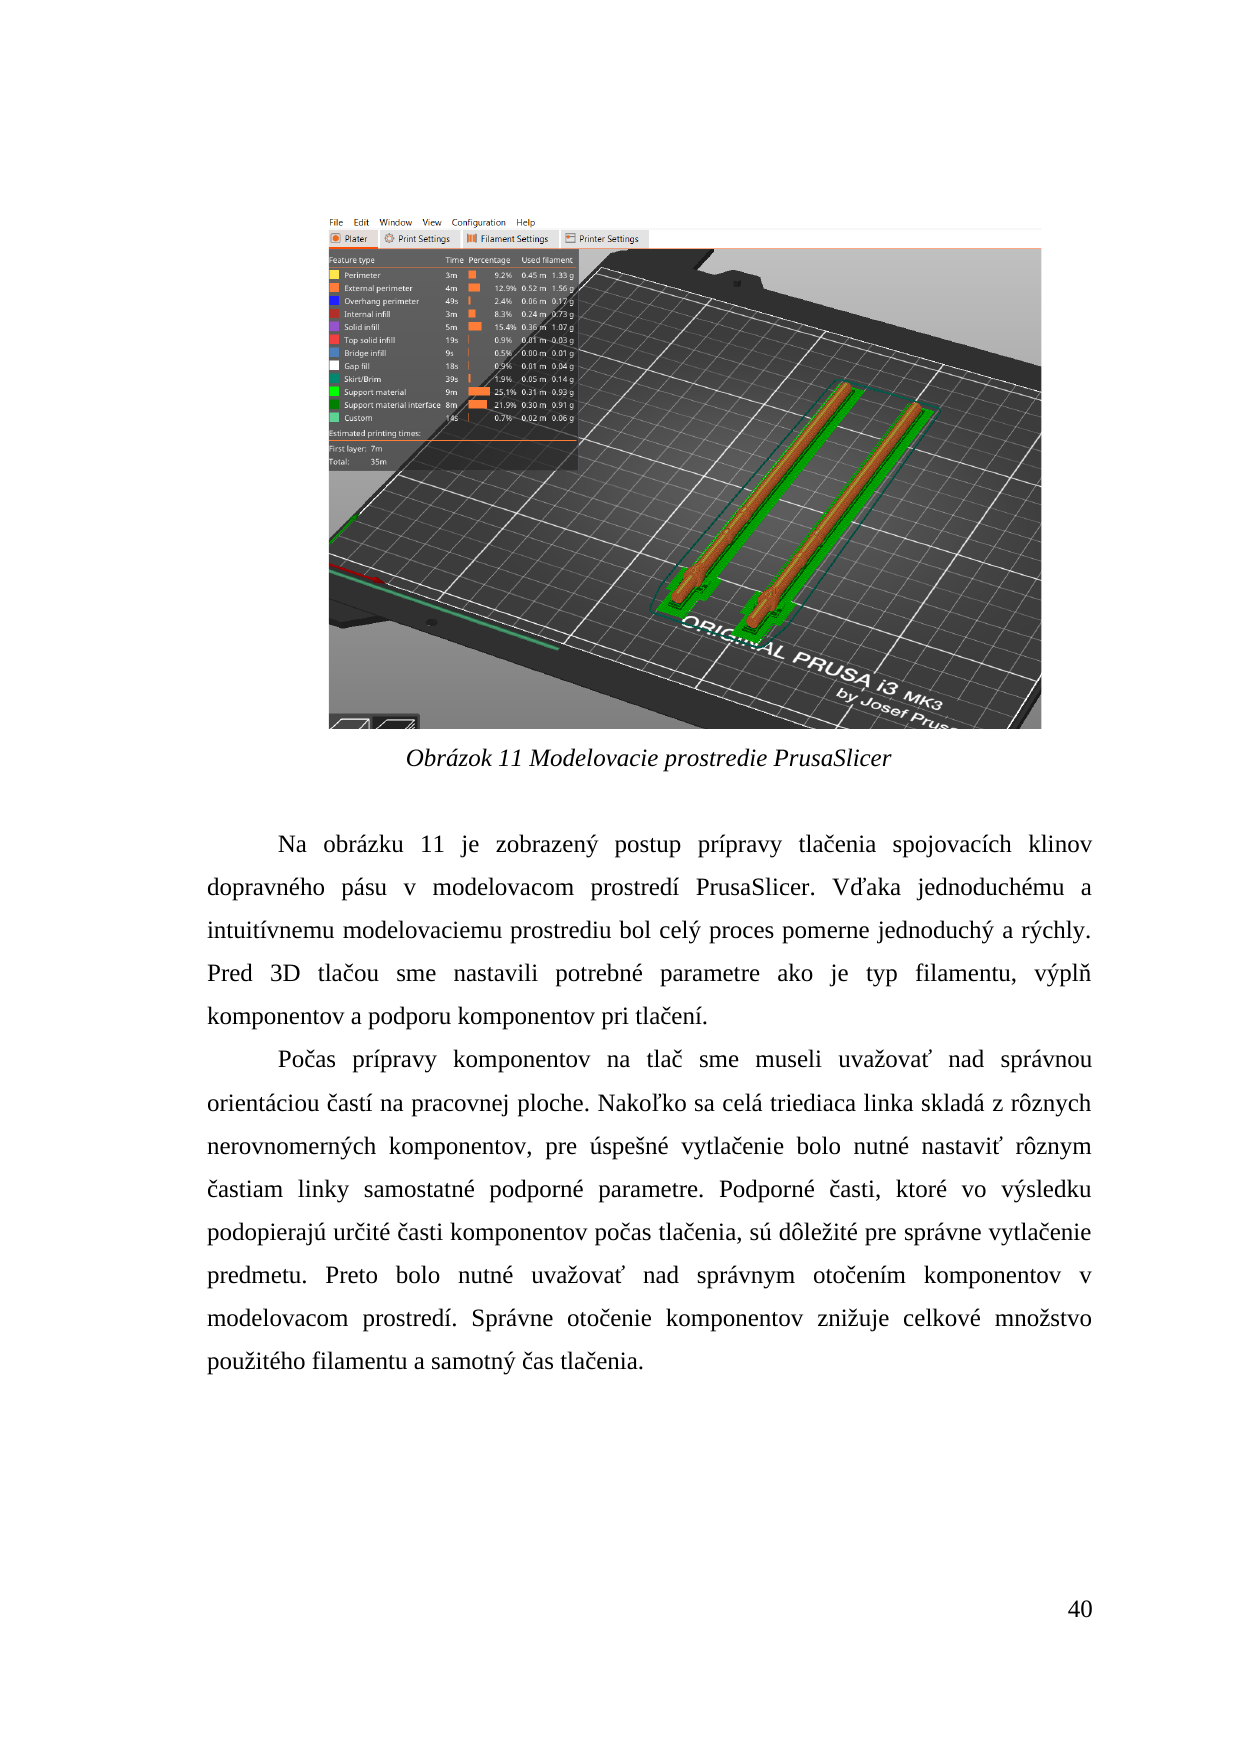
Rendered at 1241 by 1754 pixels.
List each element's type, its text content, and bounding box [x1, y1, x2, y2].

text Obrázok 11 Modelovacie prostredie PrusaSlicer [207, 217, 1092, 771]
text Na obrázku 11 je zobrazený postup prípravy tlačenia spojovacích klinov dopravného pásu v modelovacom prostredí PrusaSlicer. Vďaka jednoduchému a intuitívnemu modelovaciemu prostrediu bol celý proces pomerne jednoduchý a rýchly. Pred 3D tlačou sme nastavili potrebné parametre ako je typ filamentu, výplň komponentov a podporu komponentov pri tlačení. [207, 829, 1092, 1030]
text Počas prípravy komponentov na tlač sme museli uvažovať nad správnou orientáciou častí na pracovnej ploche. Nakoľko sa celá triediaca linka skladá z rôznych nerovnomerných komponentov, pre úspešné vytlačenie bolo nutné nastaviť rôznym častiam linky samostatné podporné parametre. Podporné časti, ktoré vo výsledku podopierajú určité časti komponentov počas tlačenia, sú dôležité pre správne vytlačenie predmetu. Preto bolo nutné uvažovať nad správnym otočením komponentov v modelovacom prostredí. Správne otočenie komponentov znižuje celkové množstvo použitého filamentu a samotný čas tlačenia. [207, 1044, 1092, 1375]
